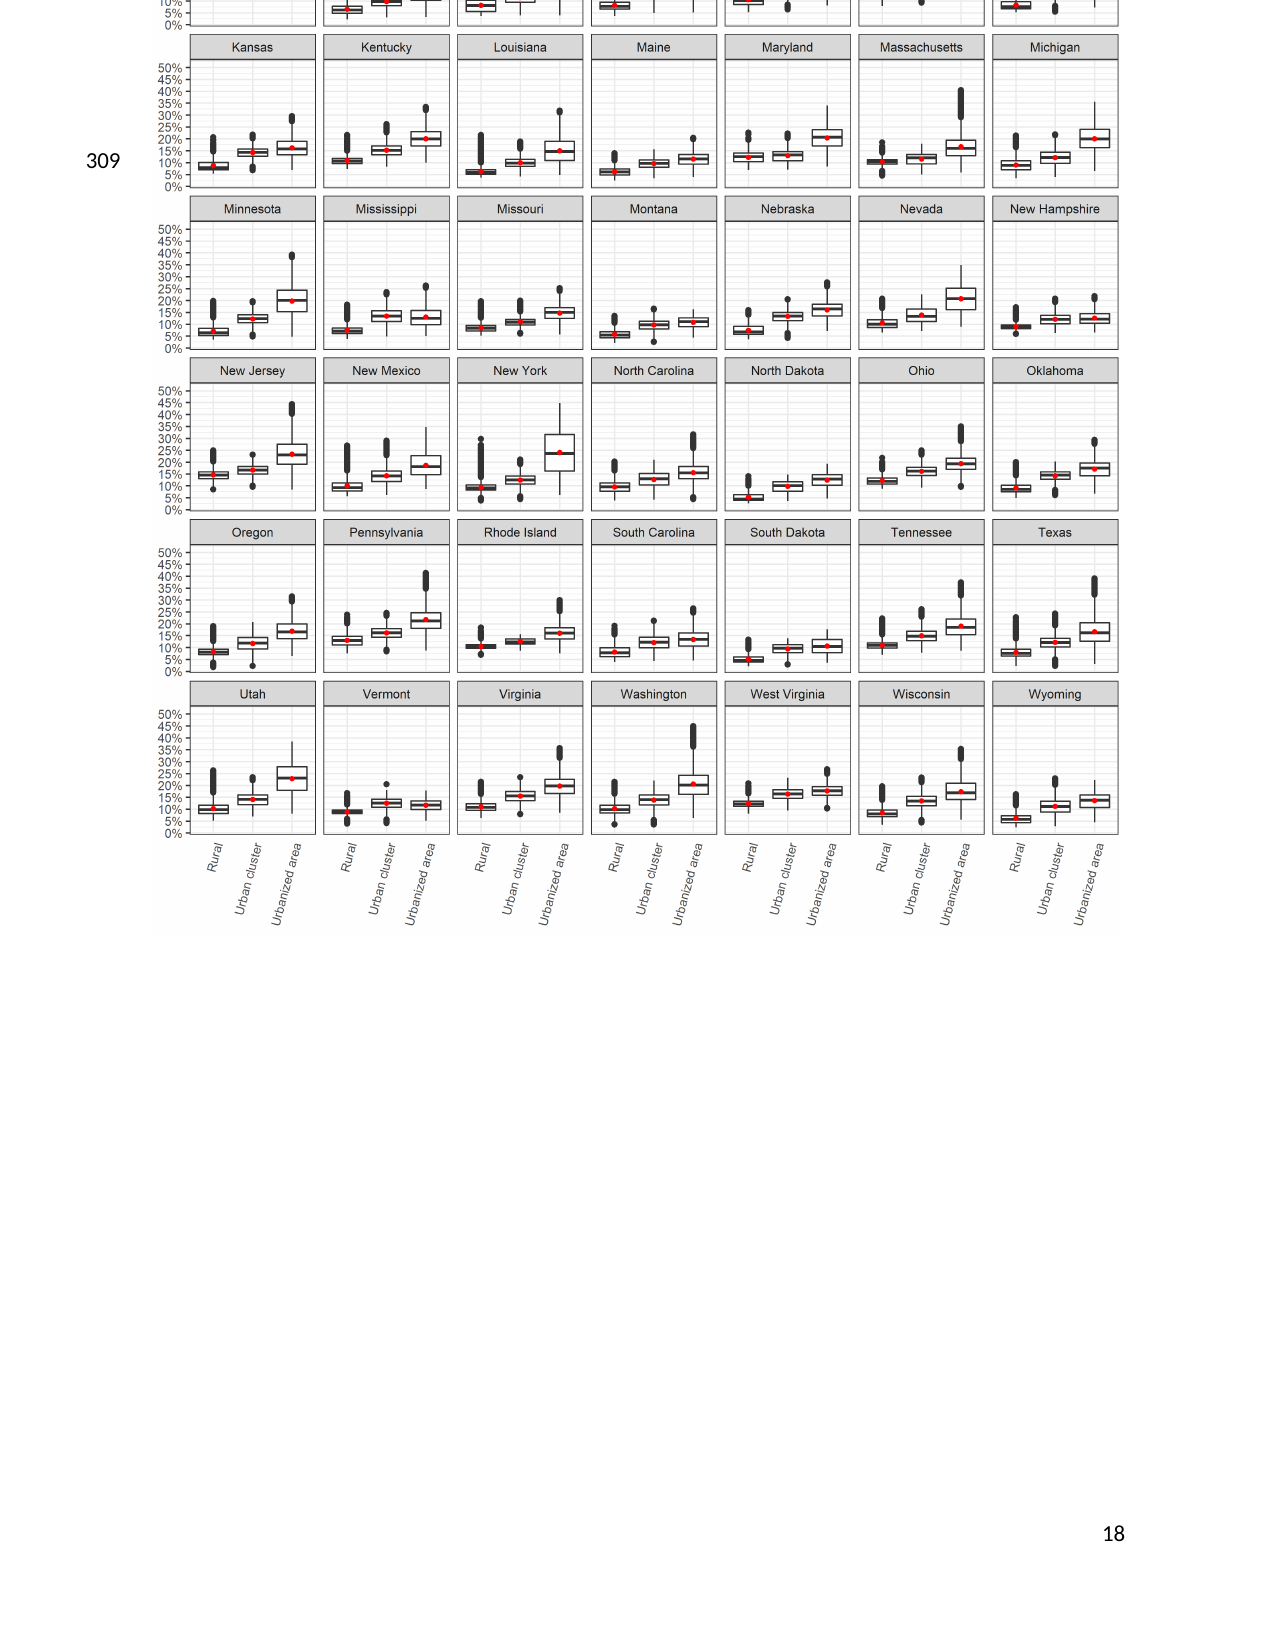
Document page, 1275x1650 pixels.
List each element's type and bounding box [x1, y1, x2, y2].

picture [150, 0, 1126, 935]
